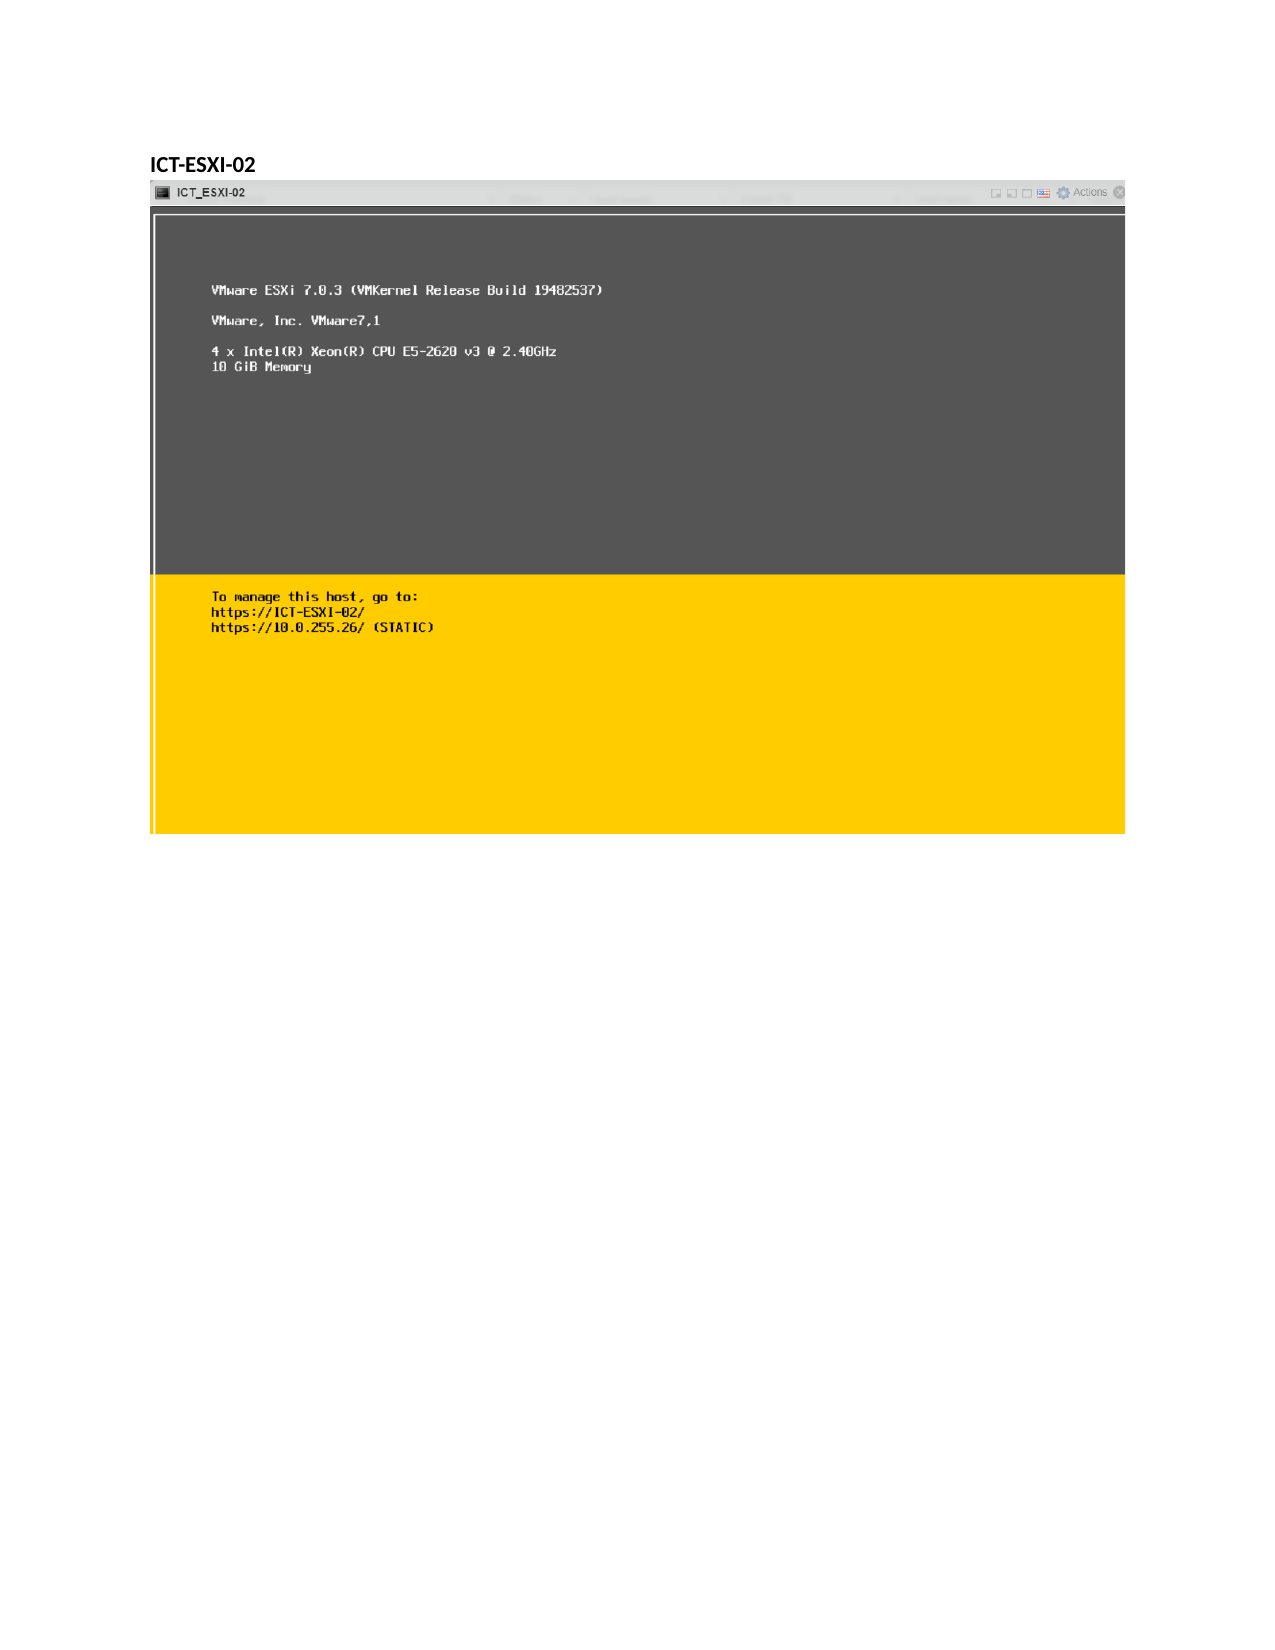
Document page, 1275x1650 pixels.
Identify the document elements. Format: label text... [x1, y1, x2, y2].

picture [150, 180, 1125, 834]
text ICT-ESXI-02 [150, 150, 1125, 180]
